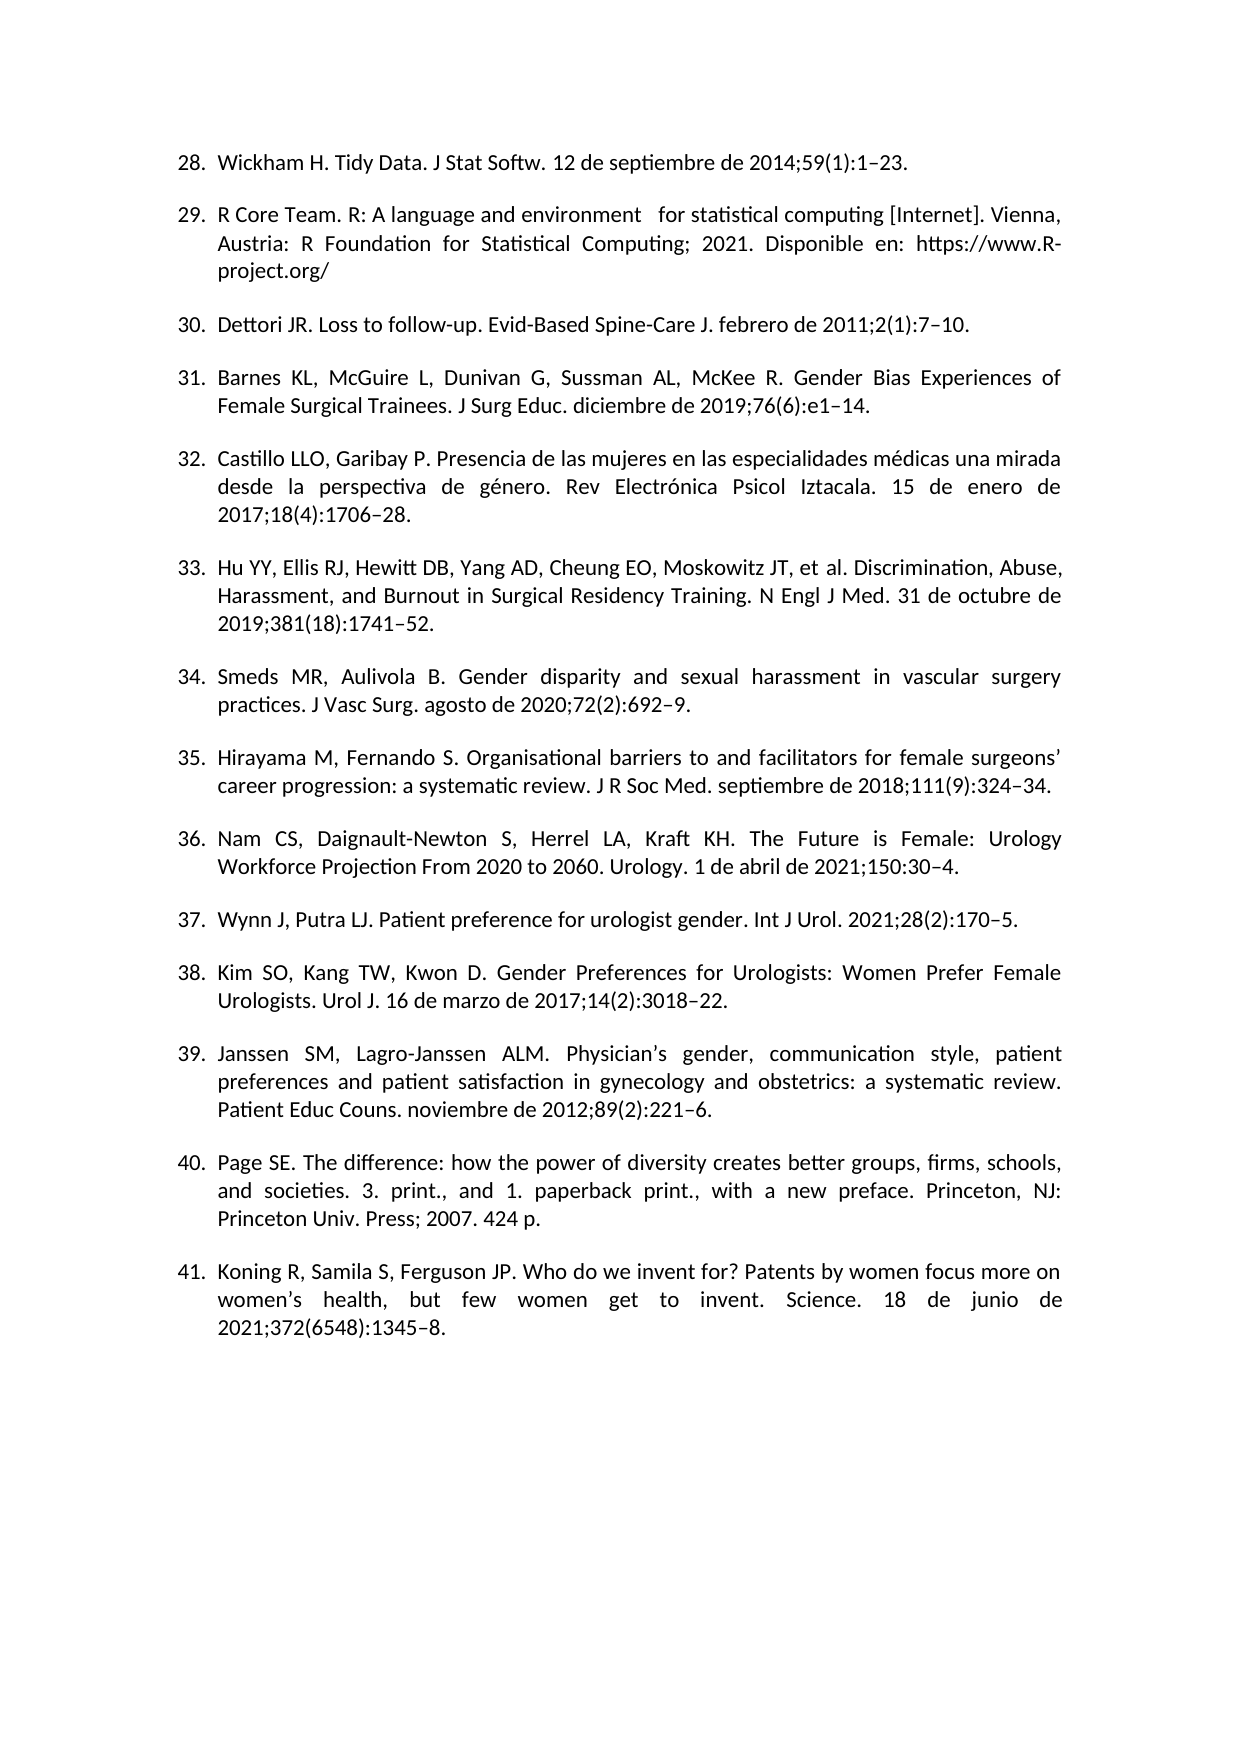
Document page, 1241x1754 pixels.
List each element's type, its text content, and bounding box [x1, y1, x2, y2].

text 36. Nam CS, Daignault-Newton S, Herrel LA, Kraft KH. The Future is Female: Urology Workforce Projection From 2020 to 2060. Urology. 1 de abril de 2021;150:30–4. [177, 824, 1063, 880]
text 40. Page SE. The difference: how the power of diversity creates better groups, firms, schools, and societies. 3. print., and 1. paperback print., with a new preface. Princeton, NJ: Princeton Univ. Press; 2007. 424 p. [177, 1148, 1063, 1232]
text 35. Hirayama M, Fernando S. Organisational barriers to and facilitators for female surgeons’ career progression: a systematic review. J R Soc Med. septiembre de 2018;111(9):324–34. [177, 743, 1063, 799]
text 39. Janssen SM, Lagro-Janssen ALM. Physician’s gender, communication style, patient preferences and patient satisfaction in gynecology and obstetrics: a systematic review. Patient Educ Couns. noviembre de 2012;89(2):221–6. [177, 1039, 1063, 1123]
text 34. Smeds MR, Aulivola B. Gender disparity and sexual harassment in vascular surgery practices. J Vasc Surg. agosto de 2020;72(2):692–9. [177, 662, 1063, 718]
text 31. Barnes KL, McGuire L, Dunivan G, Sussman AL, McKee R. Gender Bias Experiences of Female Surgical Trainees. J Surg Educ. diciembre de 2019;76(6):e1–14. [177, 363, 1063, 419]
text 32. Castillo LLO, Garibay P. Presencia de las mujeres en las especialidades médicas una mirada desde la perspectiva de género. Rev Electrónica Psicol Iztacala. 15 de enero de 2017;18(4):1706–28. [177, 444, 1063, 528]
text 37. Wynn J, Putra LJ. Patient preference for urologist gender. Int J Urol. 2021;28(2):170–5. [177, 905, 1063, 933]
text 41. Koning R, Samila S, Ferguson JP. Who do we invent for? Patents by women focus more on women’s health, but few women get to invent. Science. 18 de junio de 2021;372(6548):1345–8. [177, 1257, 1063, 1341]
text 38. Kim SO, Kang TW, Kwon D. Gender Preferences for Urologists: Women Prefer Female Urologists. Urol J. 16 de marzo de 2017;14(2):3018–22. [177, 958, 1063, 1014]
text 29. R Core Team. R: A language and environment for statistical computing [Internet]. Vienna, Austria: R Foundation for Statistical Computing; 2021. Disponible en: https://www.R-project.org/ [177, 201, 1063, 285]
text 28. Wickham H. Tidy Data. J Stat Softw. 12 de septiembre de 2014;59(1):1–23. [177, 148, 1063, 176]
text 30. Dettori JR. Loss to follow-up. Evid-Based Spine-Care J. febrero de 2011;2(1):7–10. [177, 310, 1063, 338]
text 33. Hu YY, Ellis RJ, Hewitt DB, Yang AD, Cheung EO, Moskowitz JT, et al. Discrimination, Abuse, Harassment, and Burnout in Surgical Residency Training. N Engl J Med. 31 de octubre de 2019;381(18):1741–52. [177, 553, 1063, 637]
